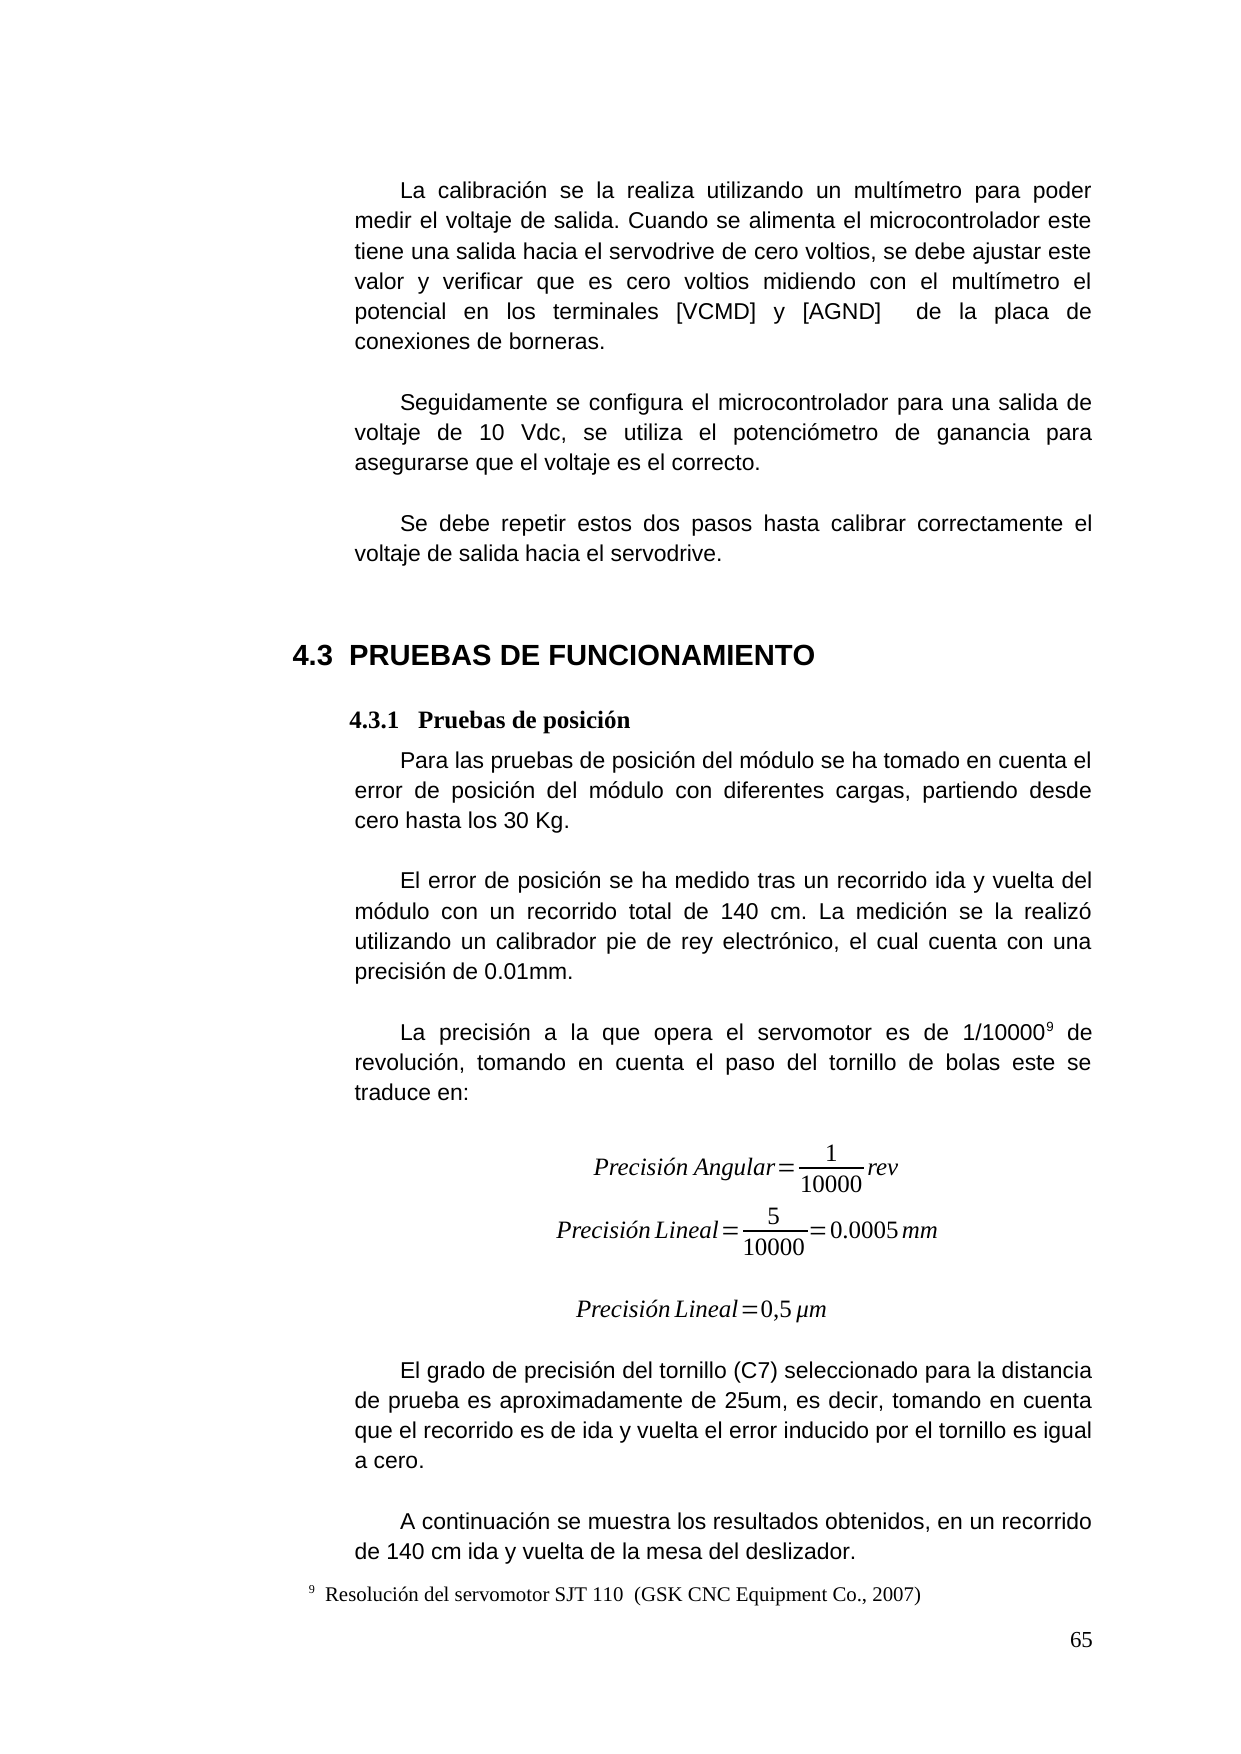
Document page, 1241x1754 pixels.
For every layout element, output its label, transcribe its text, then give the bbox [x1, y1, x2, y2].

subtitle 4.3 PRUEBAS DE FUNCIONAMIENTO [263, 638, 1092, 671]
text El error de posición se ha medido tras un recorrido ida y vuelta del módulo con un recorrido total de 140 cm. La medición se la realizó utilizando un calibrador pie de rey electrónico, el cual cuenta con una precisión de 0.01mm. [354, 867, 1092, 984]
text El grado de precisión del tornillo (C7) seleccionado para la distancia de prueba es aproximadamente de 25um, es decir, tomando en cuenta que el recorrido es de ida y vuelta el error inducido por el tornillo es igual a cero. [354, 1357, 1092, 1474]
text A continuación se muestra los resultados obtenidos, en un recorrido de 140 cm ida y vuelta de la mesa del deslizador. [354, 1508, 1092, 1564]
text La precisión a la que opera el servomotor es de 1/10000 de revolución, tomando en cuenta el paso del tornillo de bolas este se traduce en: [354, 1018, 1092, 1105]
text La calibración se la realiza utilizando un multímetro para poder medir el voltaje de salida. Cuando se alimenta el microcontrolador este tiene una salida hacia el servodrive de cero voltios, se debe ajustar este valor y verificar que es cero voltios midiendo con el multímetro el potencial en los terminales [VCMD] y [AGND] de la placa de conexiones de borneras. [354, 177, 1092, 354]
text Para las pruebas de posición del módulo se ha tomado en cuenta el error de posición del módulo con diferentes cargas, partiendo desde cero hasta los 30 Kg. [354, 747, 1092, 833]
text Se debe repetir estos dos pasos hasta calibrar correctamente el voltaje de salida hacia el servodrive. [354, 509, 1092, 566]
text 4.3.1 Pruebas de posición [263, 705, 1092, 734]
text Seguidamente se configura el microcontrolador para una salida de voltaje de 10 Vdc, se utiliza el potenciómetro de ganancia para asegurarse que el voltaje es el correcto. [354, 389, 1092, 475]
